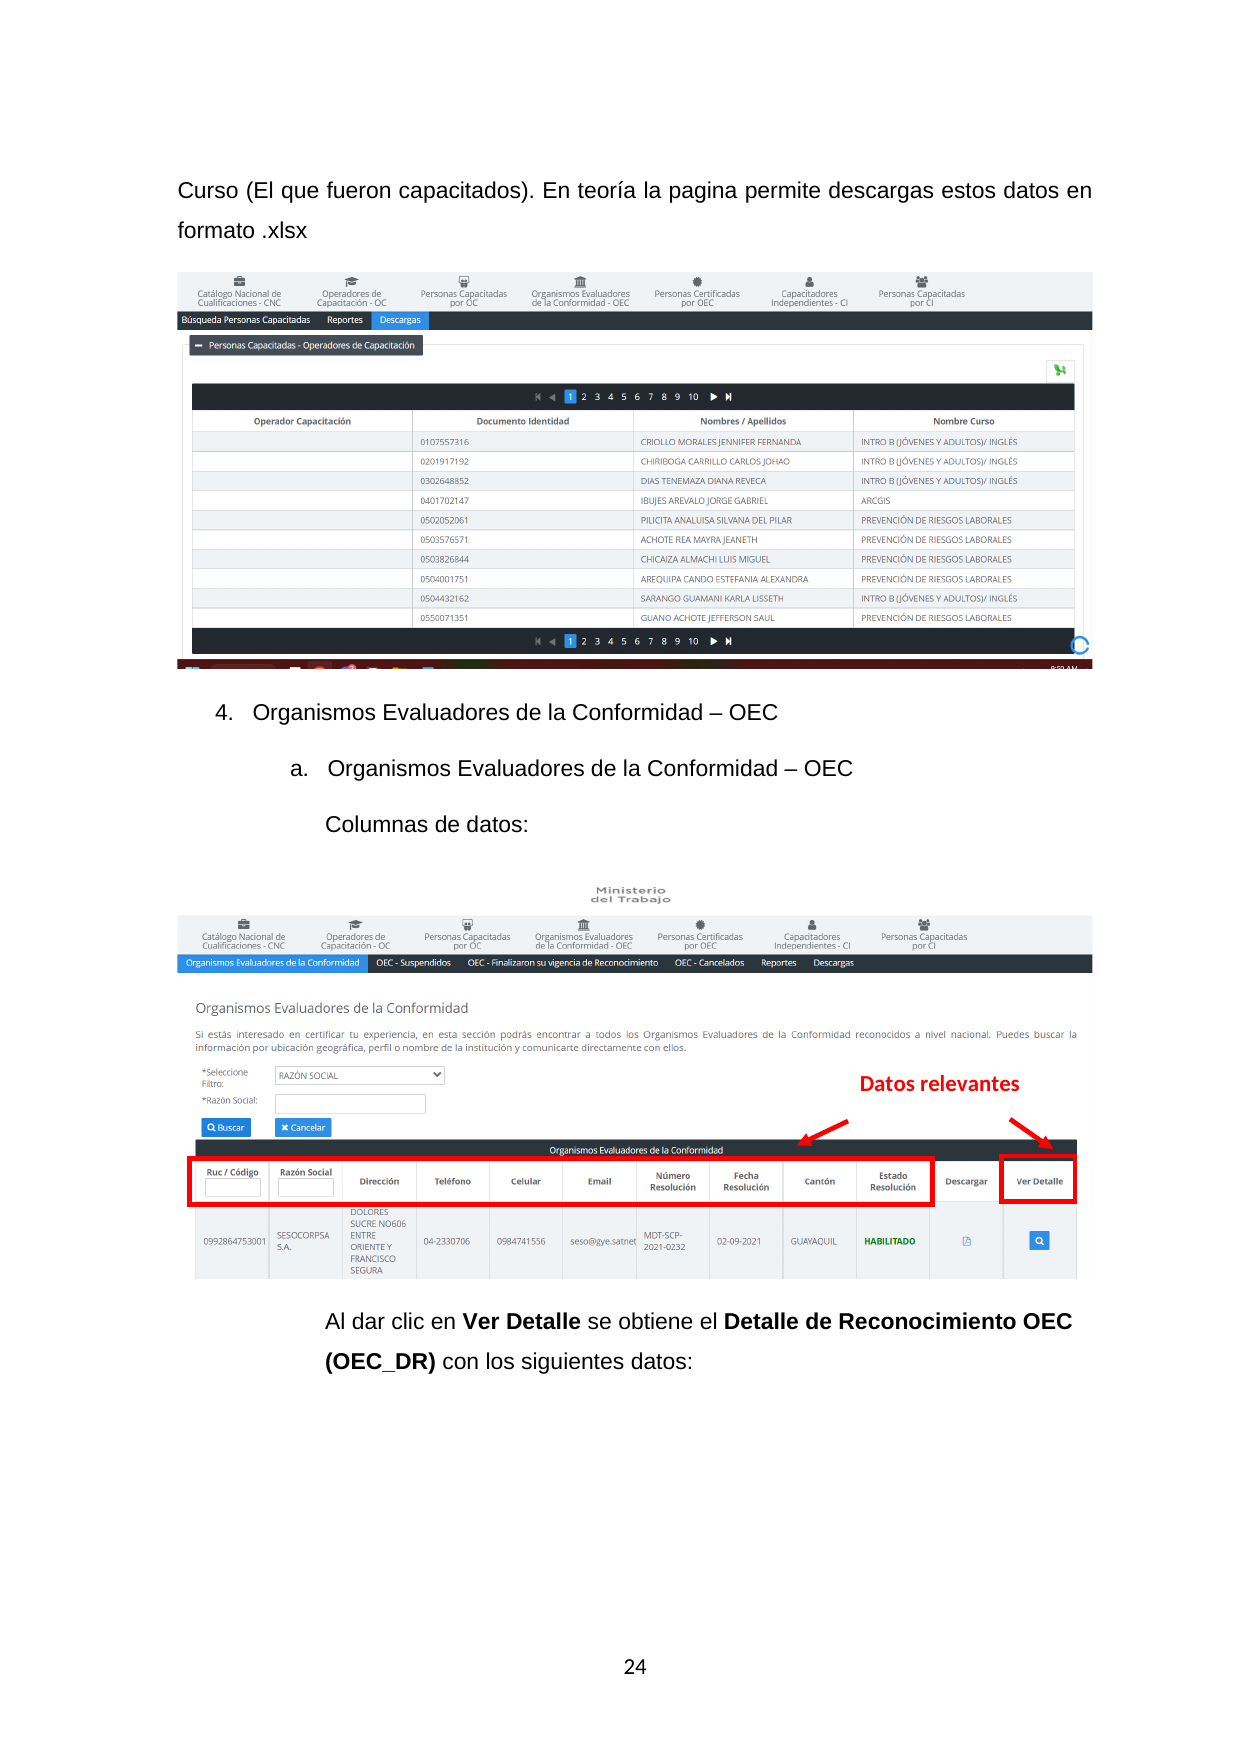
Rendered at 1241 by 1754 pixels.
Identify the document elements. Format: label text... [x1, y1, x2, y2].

text Columnas de datos: [325, 811, 1092, 837]
picture [177, 867, 1093, 1279]
picture [177, 272, 1093, 669]
list Organismos Evaluadores de la Conformidad – OEC [215, 699, 1092, 725]
text Al dar clic en Ver Detalle se obtiene el Detalle de Reconocimiento OEC (OEC_DR) con los siguientes datos: [325, 1308, 1092, 1374]
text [177, 177, 1092, 243]
list Organismos Evaluadores de la Conformidad – OEC [290, 755, 1092, 781]
